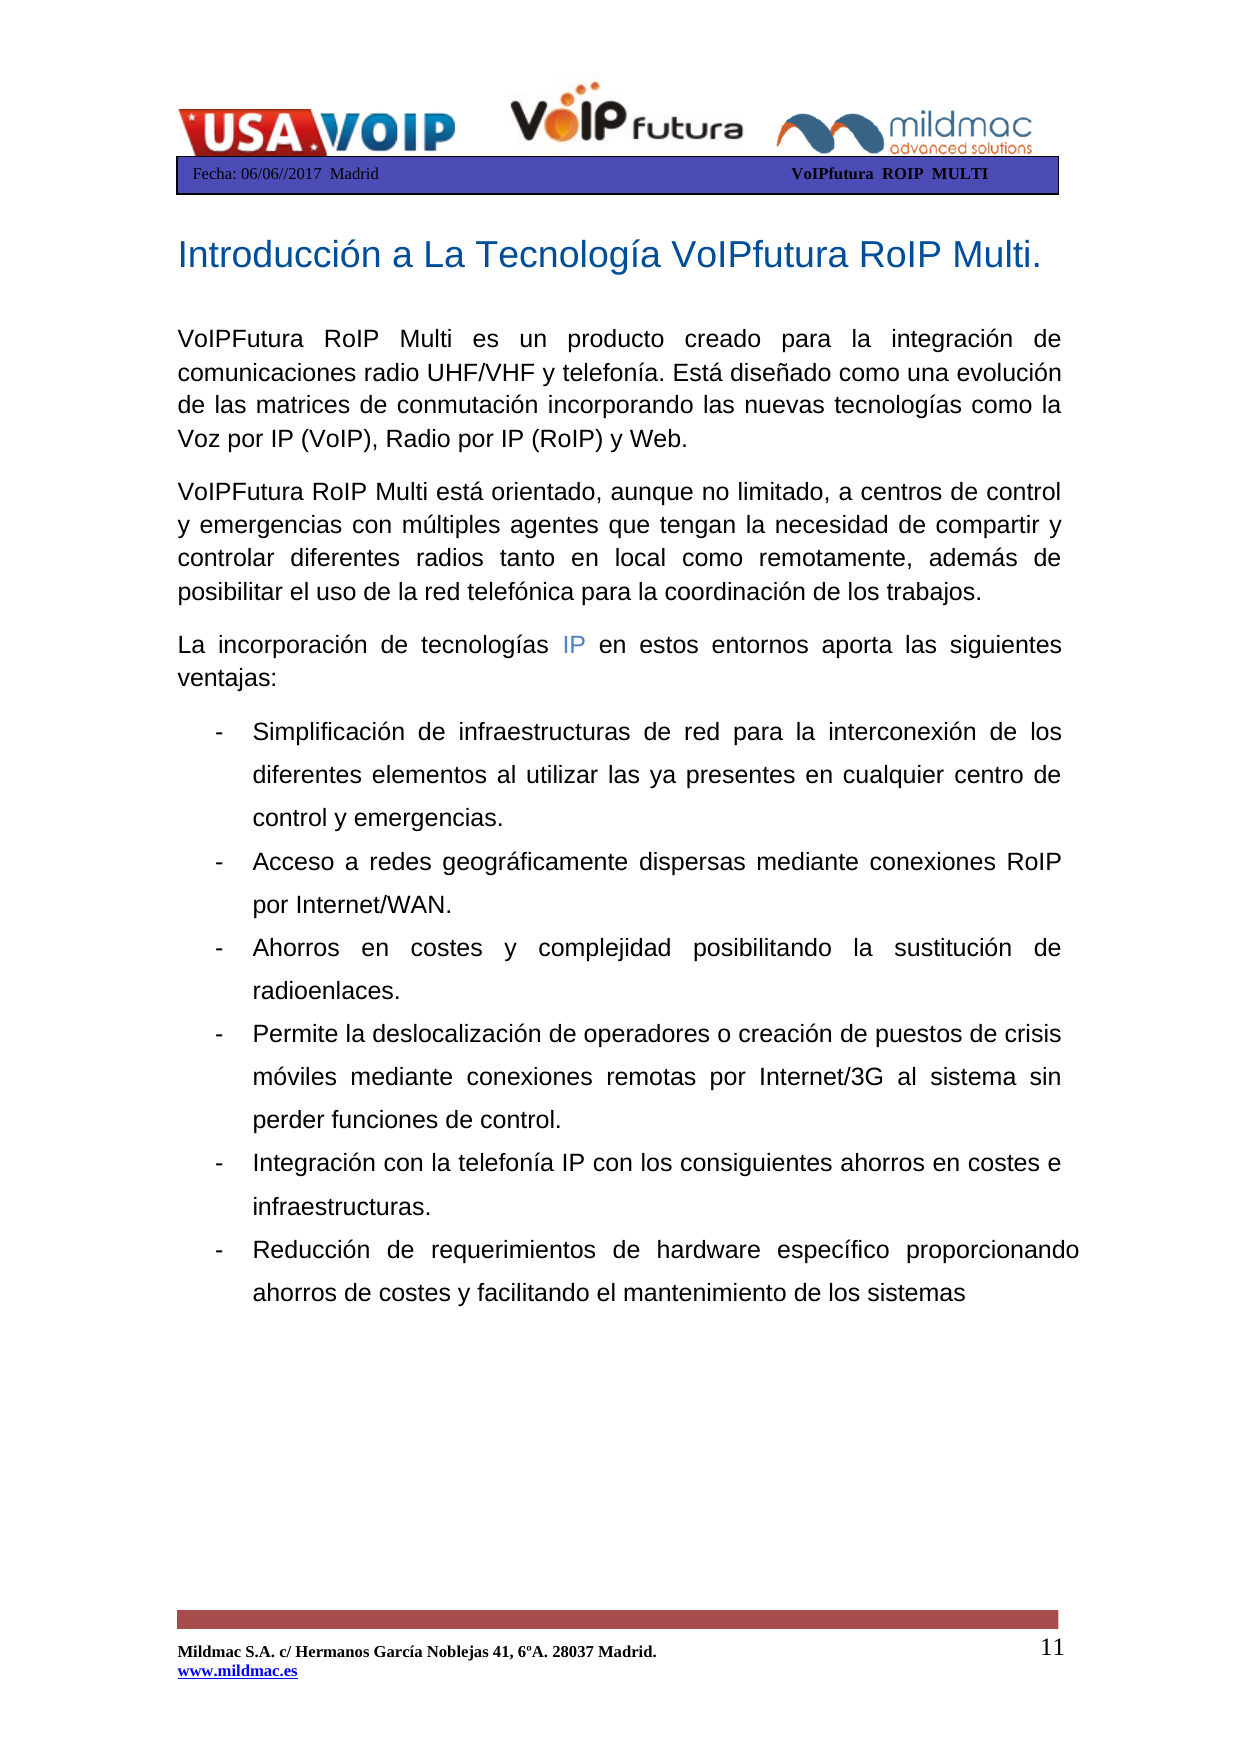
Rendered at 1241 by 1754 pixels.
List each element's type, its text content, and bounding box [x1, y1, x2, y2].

list Reducción de requerimientos de hardware específico proporcionando ahorros de costes y facilitando el mantenimiento de los sistemas [215, 1235, 1081, 1307]
list Permite la deslocalización de operadores o creación de puestos de crisis móviles mediante conexiones remotas por Internet/3G al sistema sin perder funciones de control. [215, 1019, 1063, 1134]
picture [177, 109, 457, 156]
picture [772, 108, 1038, 156]
picture [497, 73, 754, 156]
list Integración con la telefonía IP con los consiguientes ahorros en costes e infraestructuras. [215, 1148, 1063, 1220]
list Acceso a redes geográficamente dispersas mediante conexiones RoIP por Internet/WAN. [215, 847, 1063, 918]
text VoIPFutura RoIP Multi está orientado, aunque no limitado, a centros de control y emergencias con múltiples agentes que tengan la necesidad de compartir y controlar diferentes radios tanto en local como remotamente, además de posibilitar el uso de la red telefónica para la coordinación de los trabajos. [177, 477, 1063, 605]
text La incorporación de tecnologías IP en estos entornos aporta las siguientes ventajas: [177, 630, 1063, 692]
list Simplificación de infraestructuras de red para la interconexión de los diferentes elementos al utilizar las ya presentes en cualquier centro de control y emergencias. [215, 717, 1063, 832]
text VoIPFutura RoIP Multi es un producto creado para la integración de comunicaciones radio UHF/VHF y telefonía. Está diseñado como una evolución de las matrices de conmutación incorporando las nuevas tecnologías como la Voz por IP (VoIP), Radio por IP (RoIP) y Web. [177, 324, 1063, 452]
text Introducción a La Tecnología VoIPfutura RoIP Multi. [177, 232, 1081, 275]
list Ahorros en costes y complejidad posibilitando la sustitución de radioenlaces. [215, 933, 1063, 1005]
